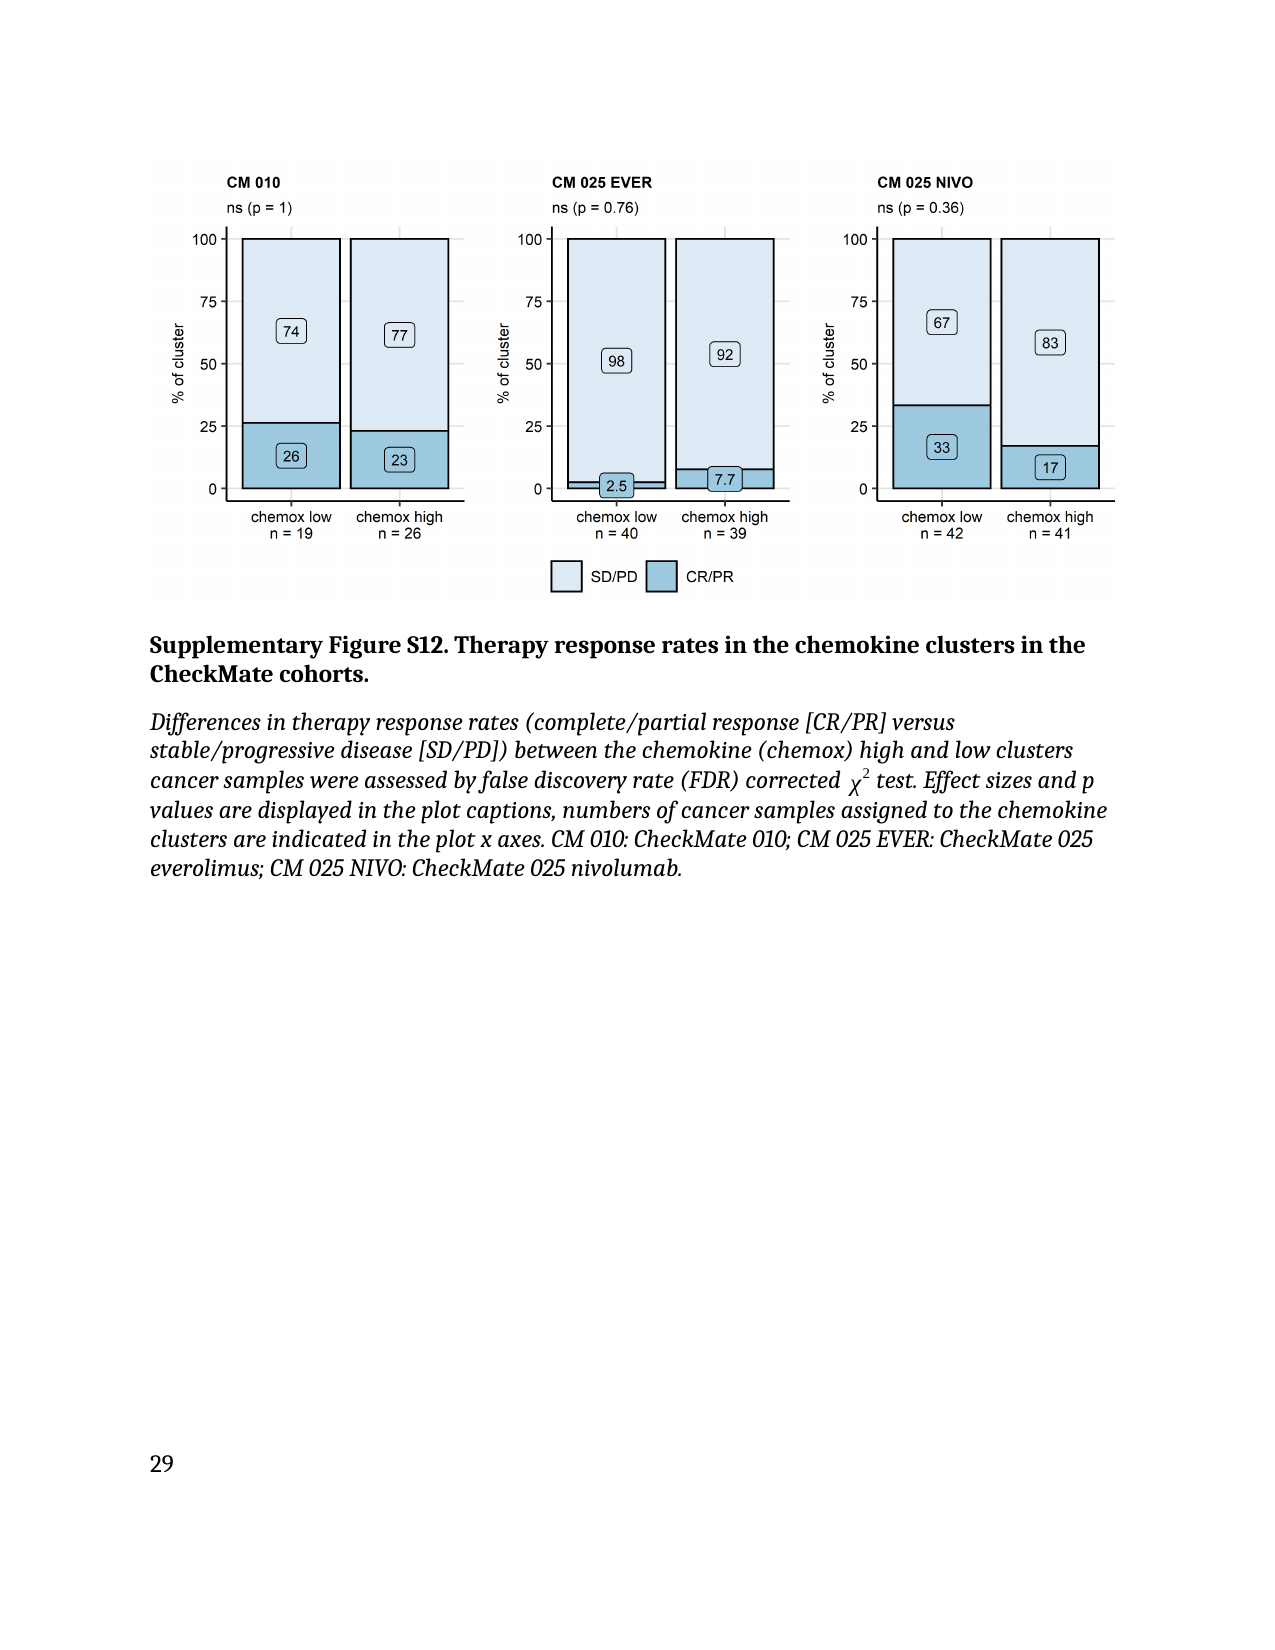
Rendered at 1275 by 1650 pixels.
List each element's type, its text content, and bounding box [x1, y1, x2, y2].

picture [150, 150, 1125, 611]
text Differences in therapy response rates (complete/partial response [CR/PR] versus stable/progressive disease [SD/PD]) between the chemokine (chemox) high and low clusters cancer samples were assessed by false discovery rate (FDR) corrected test. Effect sizes and p values are displayed in the plot captions, numbers of cancer samples assigned to the chemokine clusters are indicated in the plot x axes. CM 010: CheckMate 010; CM 025 EVER: CheckMate 025 everolimus; CM 025 NIVO: CheckMate 025 nivolumab. [150, 707, 1125, 882]
text Supplementary Figure S12. Therapy response rates in the chemokine clusters in the CheckMate cohorts. [150, 631, 1125, 689]
